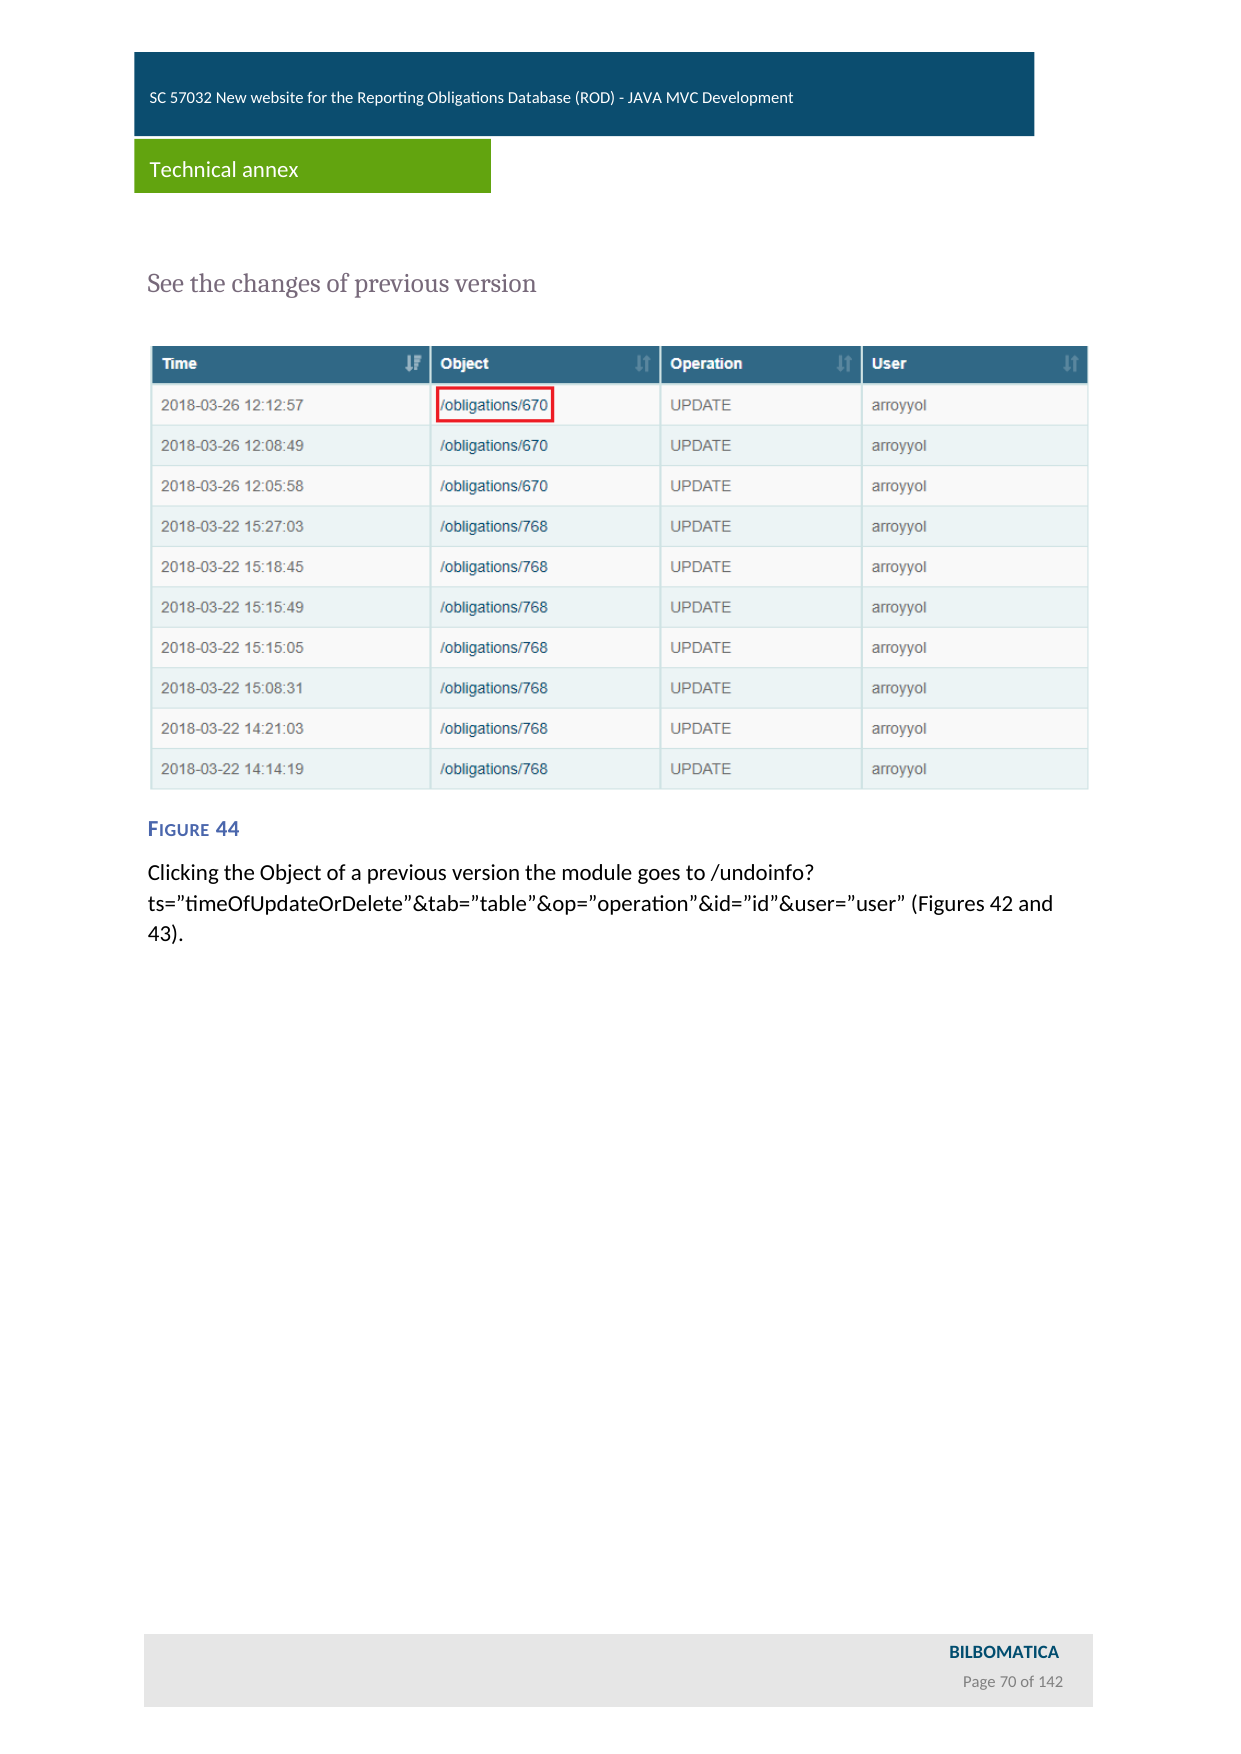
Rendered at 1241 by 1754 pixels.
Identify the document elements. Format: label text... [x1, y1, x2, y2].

text Clicking the Object of a previous version the module goes to /undoinfo?ts=”timeOfUpdateOrDelete”&tab=”table”&op=”operation”&id=”id”&user=”user” (Figures 42 and 43). [148, 858, 1093, 947]
picture [147, 346, 1093, 795]
text Figure 44 [148, 814, 1093, 842]
subtitle See the changes of previous version [148, 268, 1093, 299]
